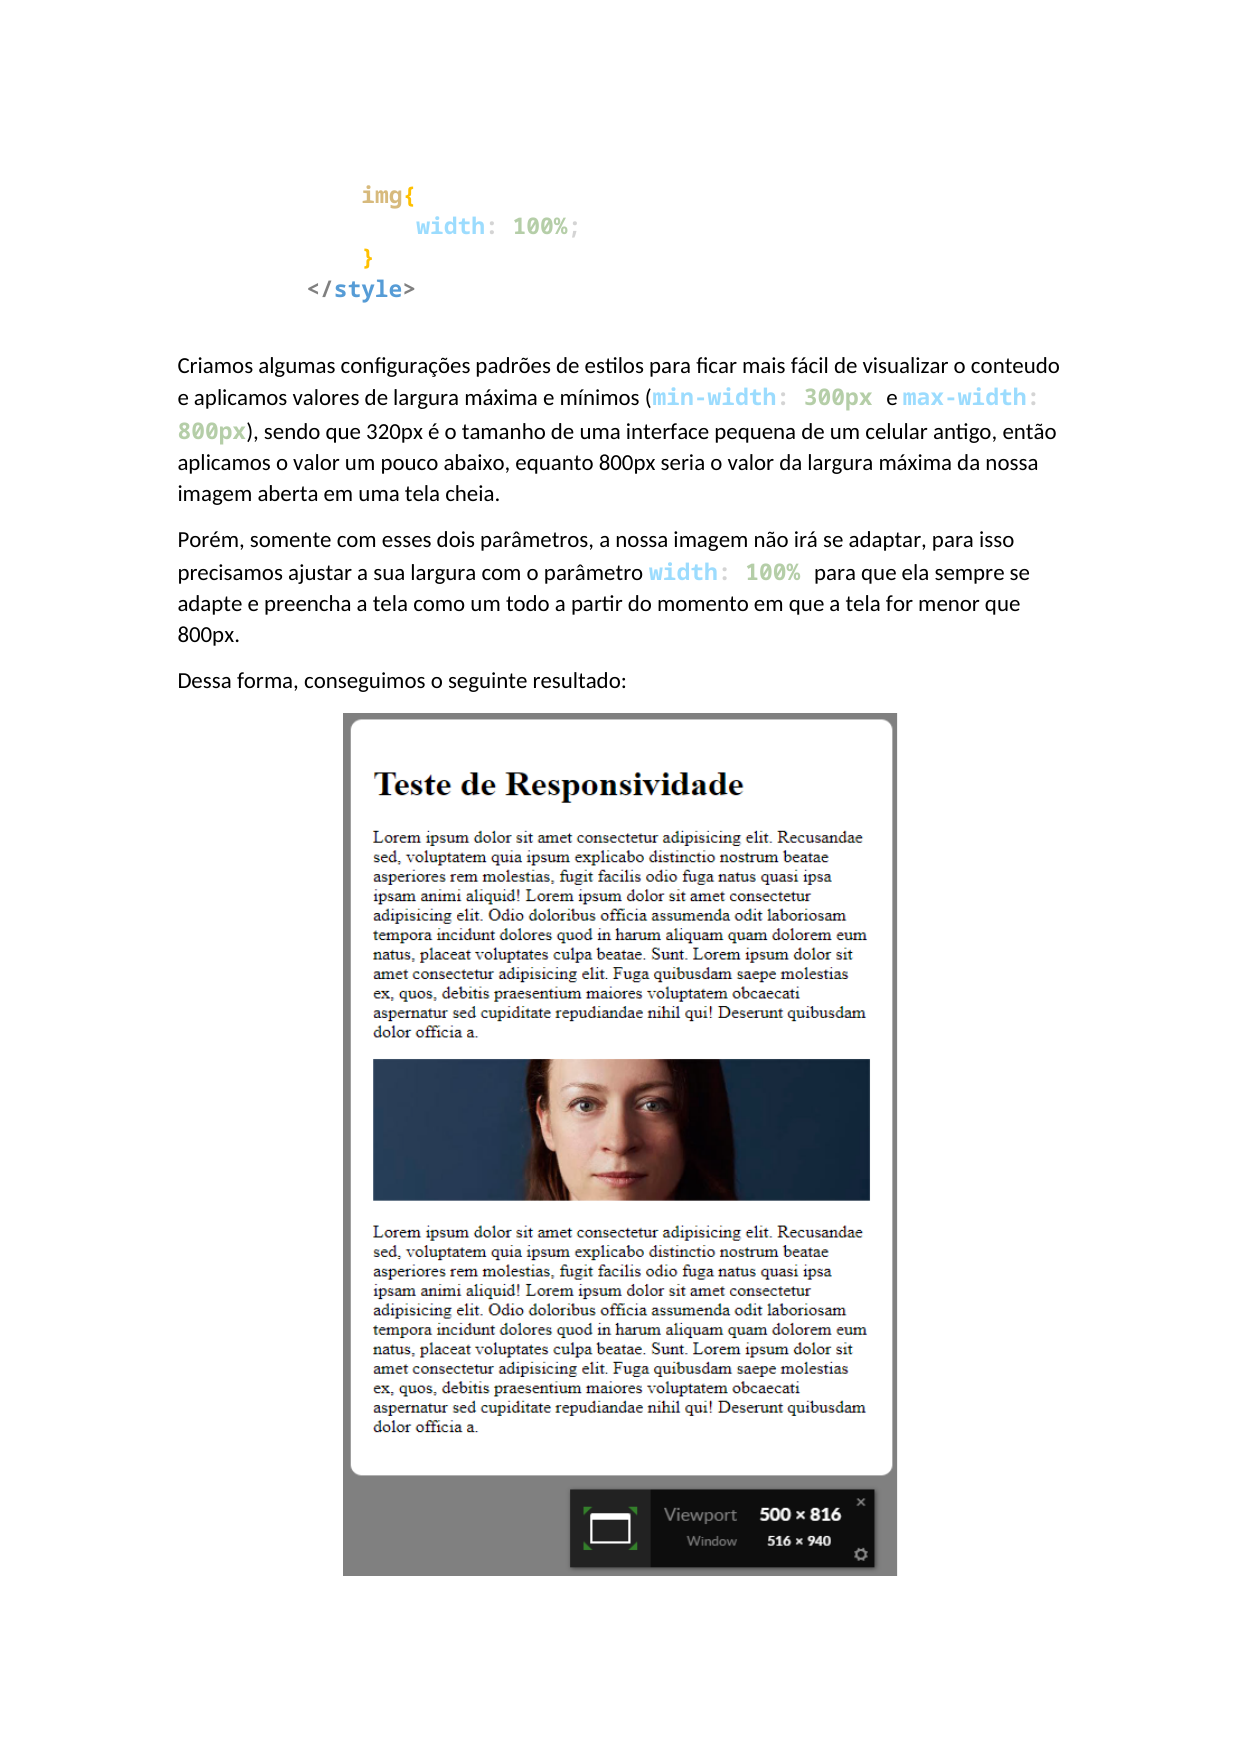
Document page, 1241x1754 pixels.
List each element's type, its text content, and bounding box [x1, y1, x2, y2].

text img{ [251, 179, 1063, 210]
text </style> [251, 273, 1063, 304]
text width: 100%; [251, 210, 1063, 241]
text Dessa forma, conseguimos o seguinte resultado: [177, 667, 1063, 694]
text Porém, somente com esses dois parâmetros, a nossa imagem não irá se adaptar, para isso precisamos ajustar a sua largura com o parâmetro width: 100% para que ela sempre se adapte e preencha a tela como um todo a partir do momento em que a tela for menor que 800px. [177, 526, 1063, 648]
text Criamos algumas configurações padrões de estilos para ficar mais fácil de visualizar o conteudo e aplicamos valores de largura máxima e mínimos (min-width: 300px e max-width: 800px), sendo que 320px é o tamanho de uma interface pequena de um celular antigo, então aplicamos o valor um pouco abaixo, equanto 800px seria o valor da largura máxima da nossa imagem aberta em uma tela cheia. [177, 351, 1063, 507]
text } [251, 241, 1063, 273]
picture [343, 713, 898, 1576]
